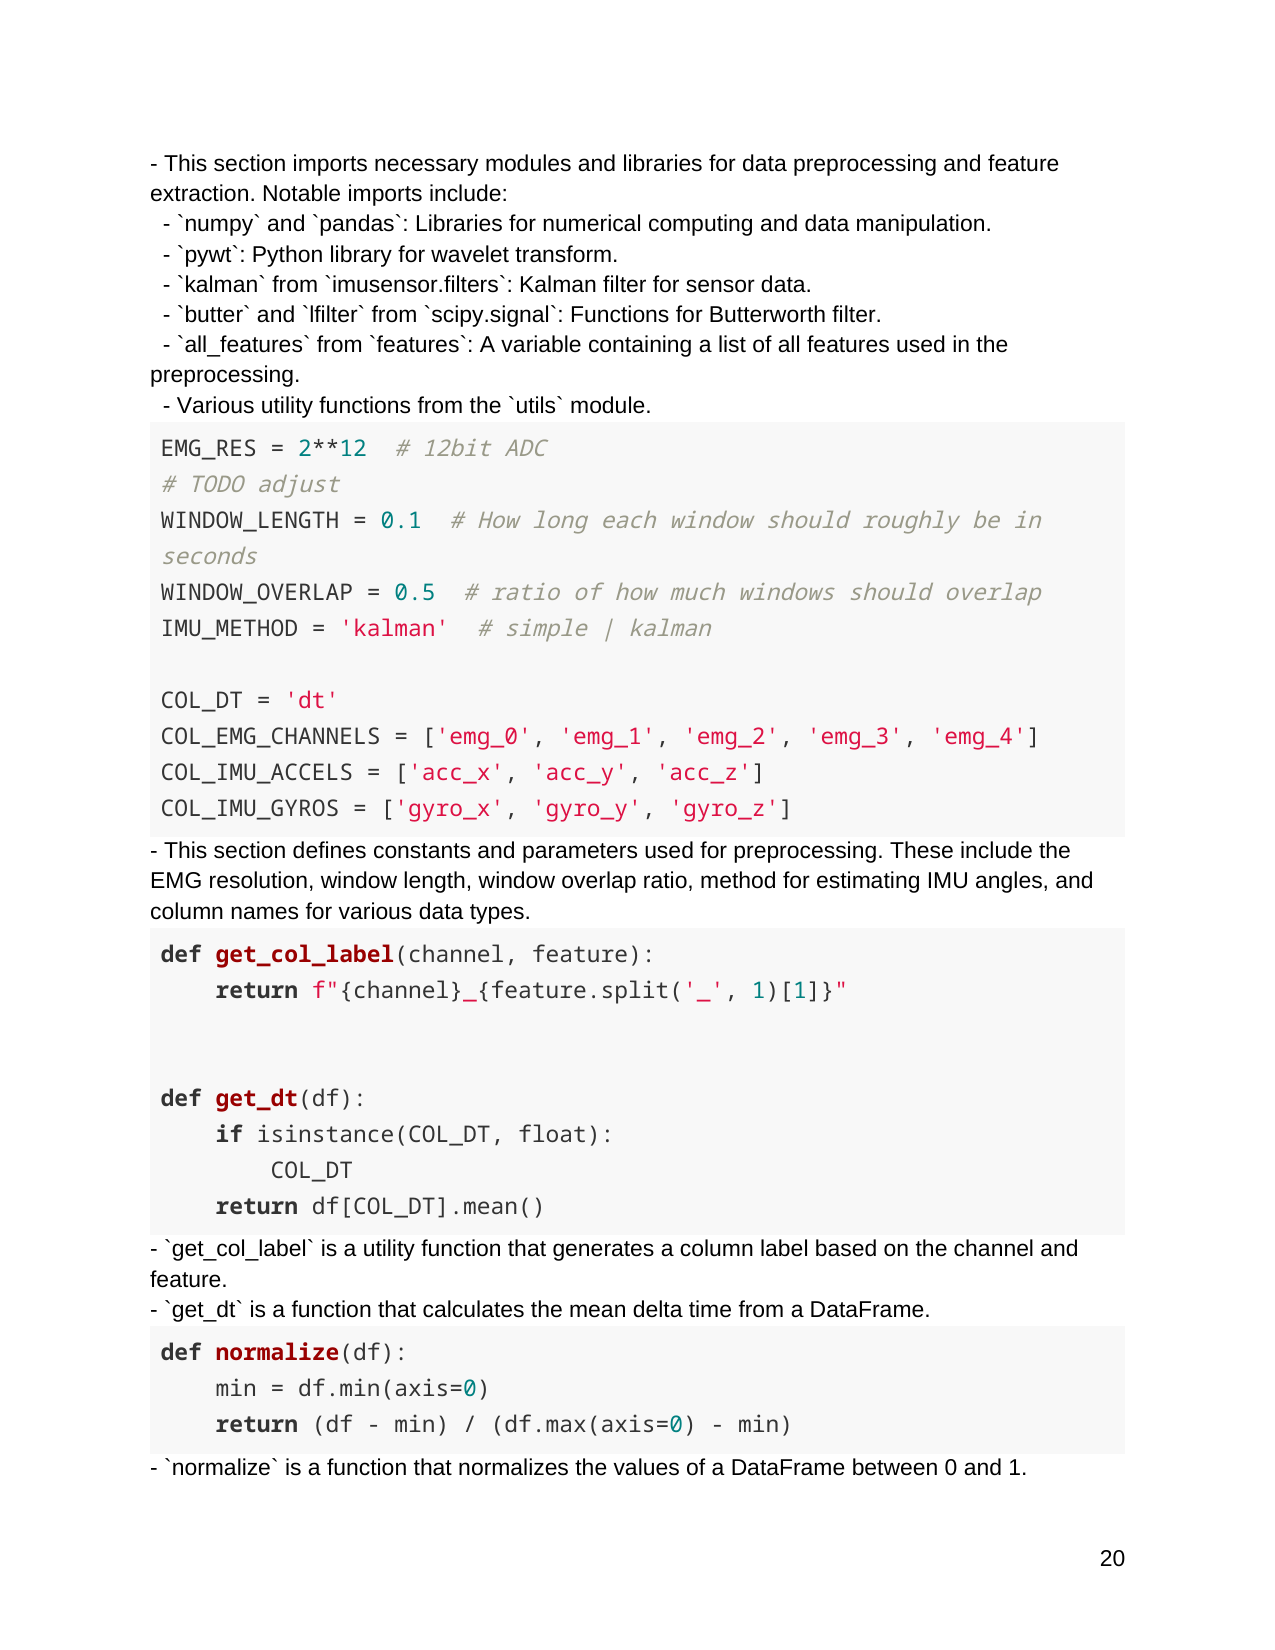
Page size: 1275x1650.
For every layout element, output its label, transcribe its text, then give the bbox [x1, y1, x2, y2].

table_header def normalize(df): min = df.min(axis=0) return (df - min) / (df.max(axis=0) - min) [150, 1326, 1125, 1454]
text - `pywt`: Python library for wavelet transform. [150, 241, 1125, 267]
text - `normalize` is a function that normalizes the values of a DataFrame between 0 and 1. [150, 1454, 1125, 1480]
text - `butter` and `lfilter` from `scipy.signal`: Functions for Butterworth filter. [150, 301, 1125, 327]
text - `get_col_label` is a utility function that generates a column label based on the channel and feature. [150, 1235, 1125, 1292]
table_header EMG_RES = 2**12 # 12bit ADC # TODO adjust WINDOW_LENGTH = 0.1 # How long each window should roughly be in seconds WINDOW_OVERLAP = 0.5 # ratio of how much windows should overlap IMU_METHOD = 'kalman' # simple | kalman COL_DT = 'dt' COL_EMG_CHANNELS = ['emg_0', 'emg_1', 'emg_2', 'emg_3', 'emg_4'] COL_IMU_ACCELS = ['acc_x', 'acc_y', 'acc_z'] COL_IMU_GYROS = ['gyro_x', 'gyro_y', 'gyro_z'] [150, 422, 1125, 837]
text - Various utility functions from the `utils` module. [150, 392, 1125, 418]
text - `all_features` from `features`: A variable containing a list of all features used in the preprocessing. [150, 331, 1125, 388]
text - `get_dt` is a function that calculates the mean delta time from a DataFrame. [150, 1296, 1125, 1322]
text - `numpy` and `pandas`: Libraries for numerical computing and data manipulation. [150, 210, 1125, 237]
table_header def get_col_label(channel, feature): return f"{channel}_{feature.split('_', 1)[1]}" def get_dt(df): if isinstance(COL_DT, float): COL_DT return df[COL_DT].mean() [150, 928, 1125, 1235]
text - `kalman` from `imusensor.filters`: Kalman filter for sensor data. [150, 271, 1125, 297]
text - This section defines constants and parameters used for preprocessing. These include the EMG resolution, window length, window overlap ratio, method for estimating IMU angles, and column names for various data types. [150, 837, 1125, 924]
text - This section imports necessary modules and libraries for data preprocessing and feature extraction. Notable imports include: [150, 150, 1125, 207]
